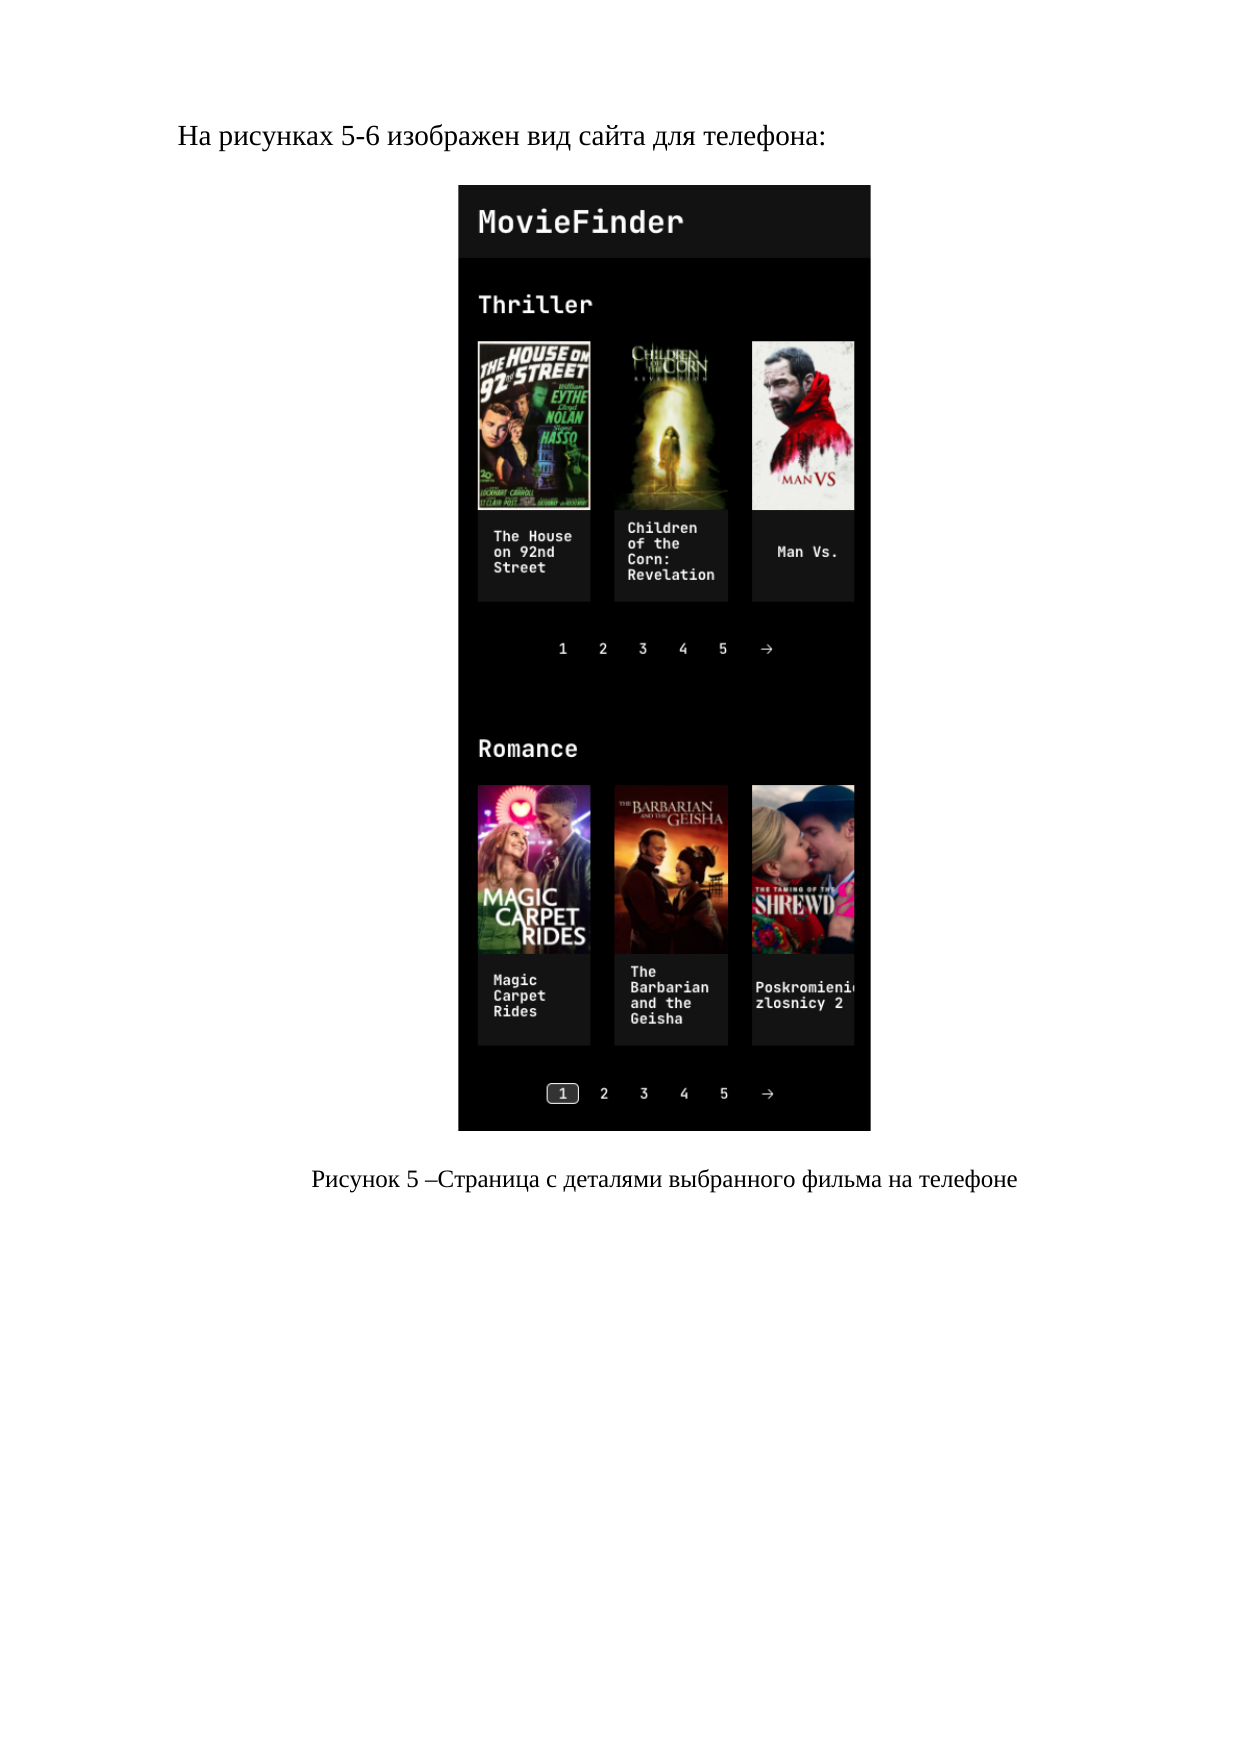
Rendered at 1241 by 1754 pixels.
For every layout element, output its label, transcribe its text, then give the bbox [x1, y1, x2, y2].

picture [458, 185, 871, 1131]
text На рисунках 5-6 изображен вид сайта для телефона: [177, 118, 1152, 152]
text Рисунок 5 –Страница с деталями выбранного фильма на телефоне [177, 1164, 1152, 1193]
